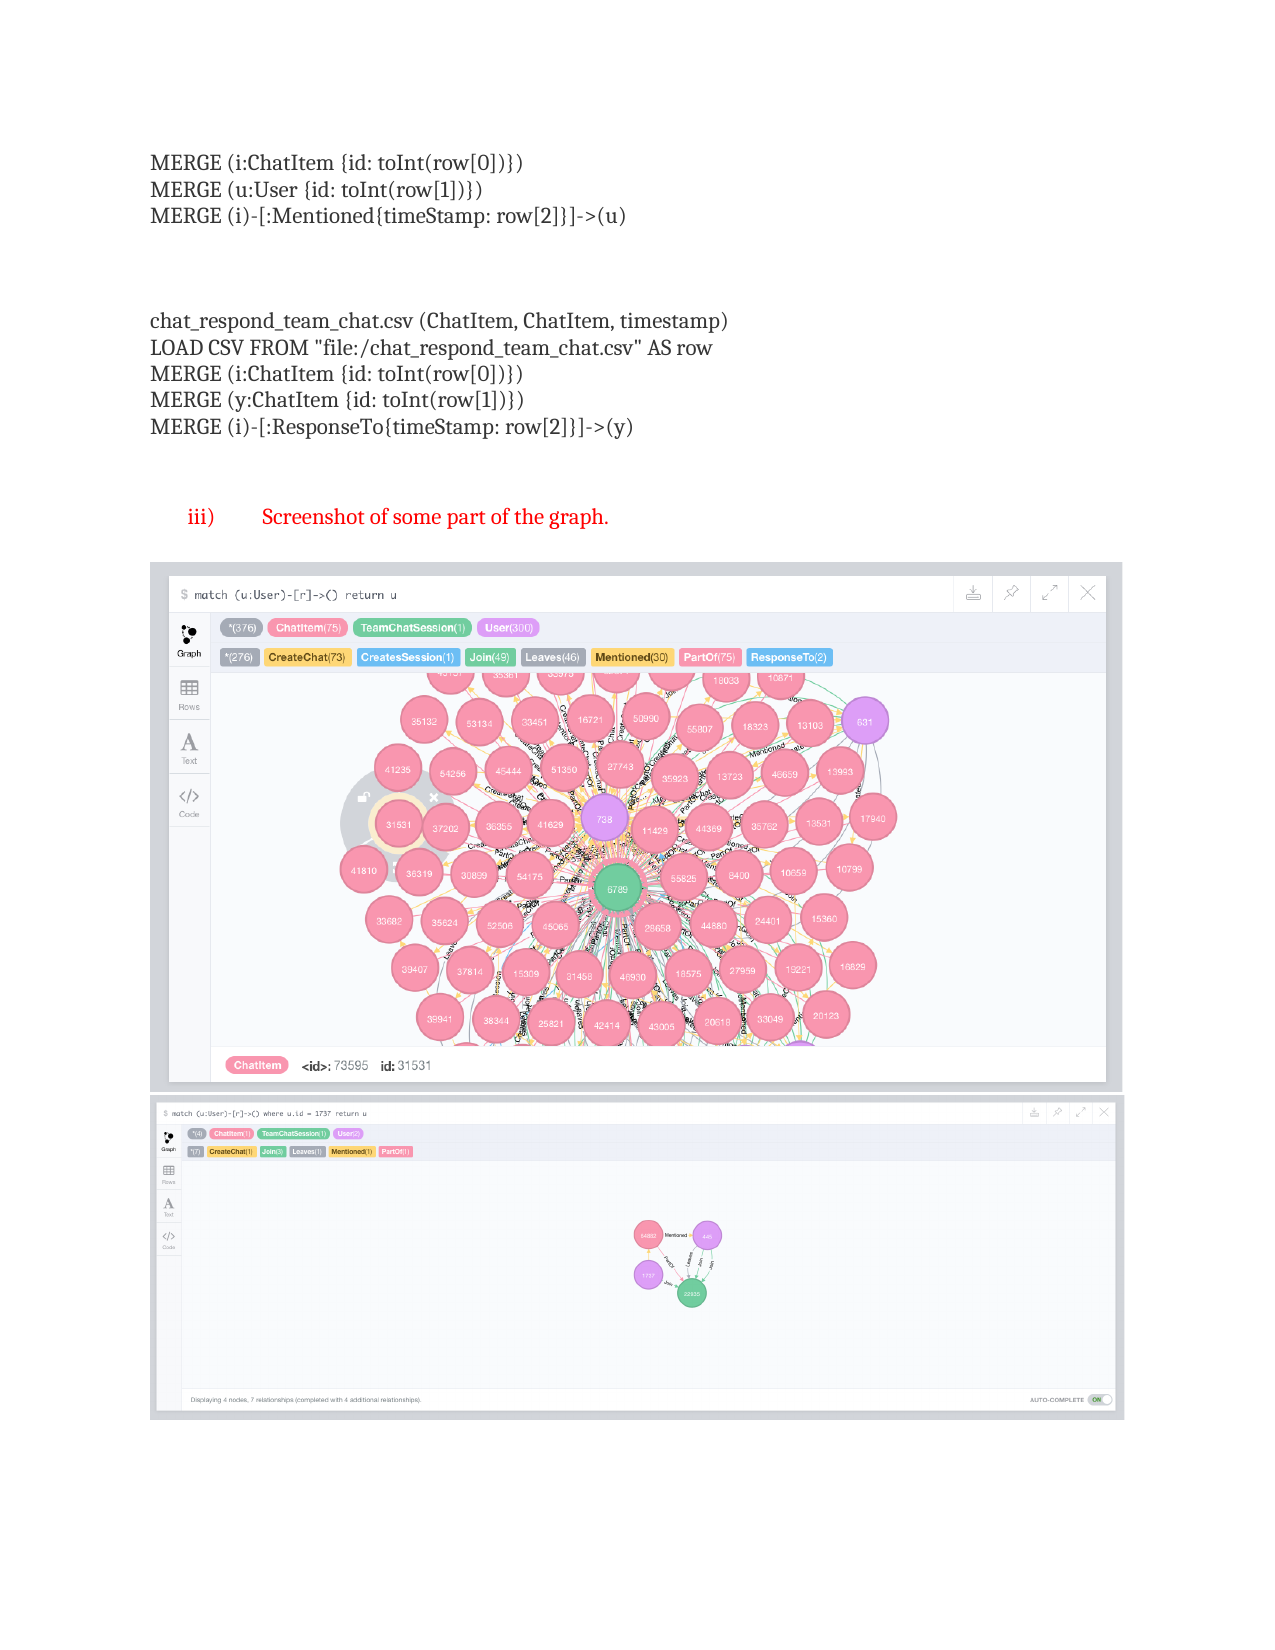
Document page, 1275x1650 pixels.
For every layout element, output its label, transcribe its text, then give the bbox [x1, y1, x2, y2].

text chat_respond_team_chat.csv (ChatItem, ChatItem, timestamp) [150, 308, 1125, 334]
picture [150, 562, 1123, 1092]
text MERGE (u:User {id: toInt(row[1])}) [150, 176, 1125, 203]
list Screenshot of some part of the graph. [187, 504, 1125, 531]
text MERGE (i:ChatItem {id: toInt(row[0])}) [150, 150, 1125, 176]
picture [150, 1095, 1125, 1420]
text MERGE (i)-[:Mentioned{timeStamp: row[2]}]->(u) [150, 203, 1125, 229]
text LOAD CSV FROM "file:/chat_respond_team_chat.csv" AS row [150, 334, 1125, 361]
text MERGE (y:ChatItem {id: toInt(row[1])}) [150, 387, 1125, 413]
text MERGE (i:ChatItem {id: toInt(row[0])}) [150, 361, 1125, 387]
text MERGE (i)-[:ResponseTo{timeStamp: row[2]}]->(y) [150, 413, 1125, 440]
